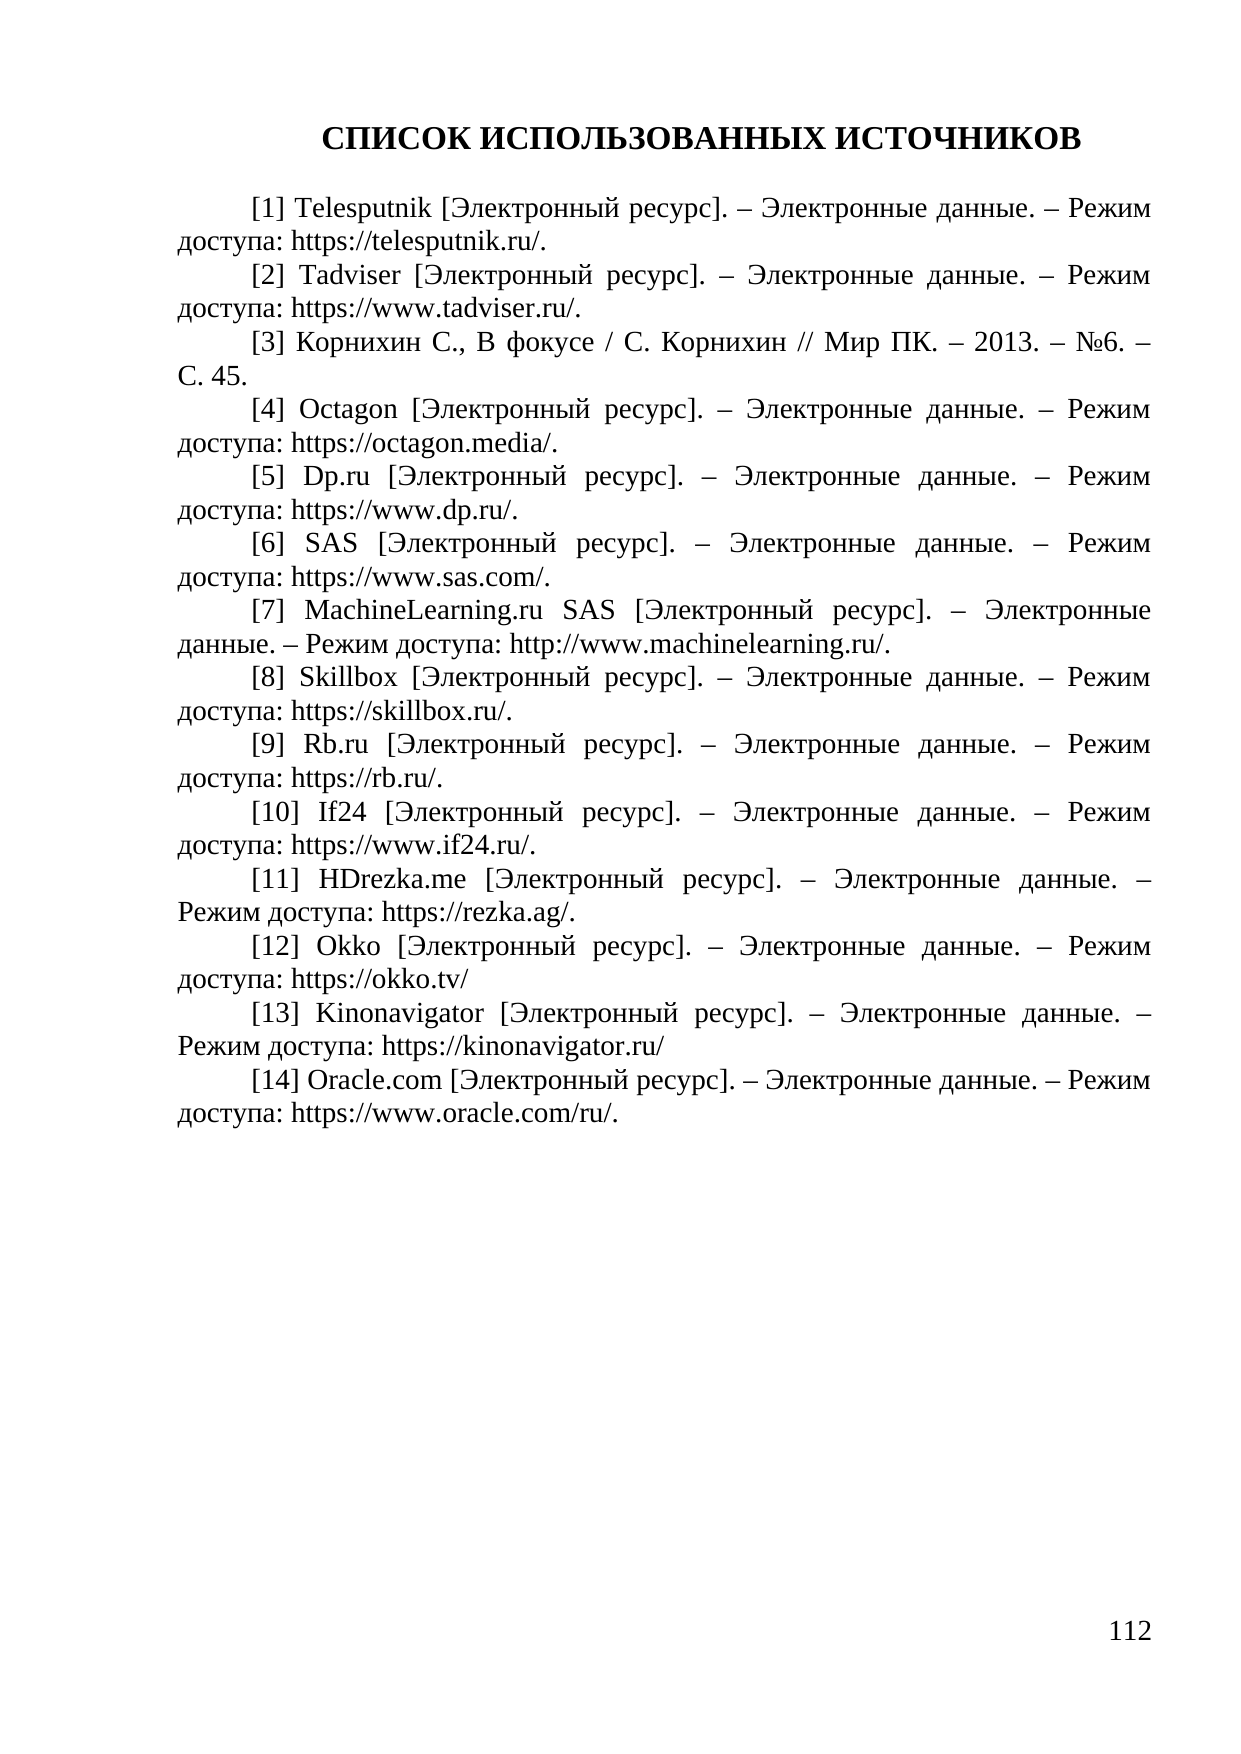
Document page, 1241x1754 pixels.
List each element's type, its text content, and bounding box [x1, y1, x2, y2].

text [3] Корнихин С., В фокусе / С. Корнихин // Мир ПК. – 2013. – №6. – С. 45. [177, 324, 1152, 391]
text [7] MachineLearning.ru SAS [Электронный ресурс]. – Электронные данные. – Режим доступа: http://www.machinelearning.ru/. [177, 592, 1152, 659]
text Список использованных источников [177, 118, 1152, 156]
text [9] Rb.ru [Электронный ресурс]. – Электронные данные. – Режим доступа: https://rb.ru/. [177, 727, 1152, 794]
text [6] SAS [Электронный ресурс]. – Электронные данные. – Режим доступа: https://www.sas.com/. [177, 525, 1152, 592]
text [1] Telesputnik [Электронный ресурс]. – Электронные данные. – Режим доступа: https://telesputnik.ru/. [177, 190, 1152, 257]
text [8] Skillbox [Электронный ресурс]. – Электронные данные. – Режим доступа: https://skillbox.ru/. [177, 659, 1152, 727]
text [13] Kinonavigator [Электронный ресурс]. – Электронные данные. – Режим доступа: https://kinonavigator.ru/ [177, 995, 1152, 1062]
text [5] Dp.ru [Электронный ресурс]. – Электронные данные. – Режим доступа: https://www.dp.ru/. [177, 458, 1152, 525]
text [10] If24 [Электронный ресурс]. – Электронные данные. – Режим доступа: https://www.if24.ru/. [177, 794, 1152, 861]
text [14] Oracle.com [Электронный ресурс]. – Электронные данные. – Режим доступа: https://www.oracle.com/ru/. [177, 1062, 1152, 1129]
text [11] HDrezka.me [Электронный ресурс]. – Электронные данные. – Режим доступа: https://rezka.ag/. [177, 861, 1152, 928]
text [4] Octagon [Электронный ресурс]. – Электронные данные. – Режим доступа: https://octagon.media/. [177, 391, 1152, 458]
text [2] Tadviser [Электронный ресурс]. – Электронные данные. – Режим доступа: https://www.tadviser.ru/. [177, 257, 1152, 324]
text [12] Okko [Электронный ресурс]. – Электронные данные. – Режим доступа: https://okko.tv/ [177, 928, 1152, 995]
